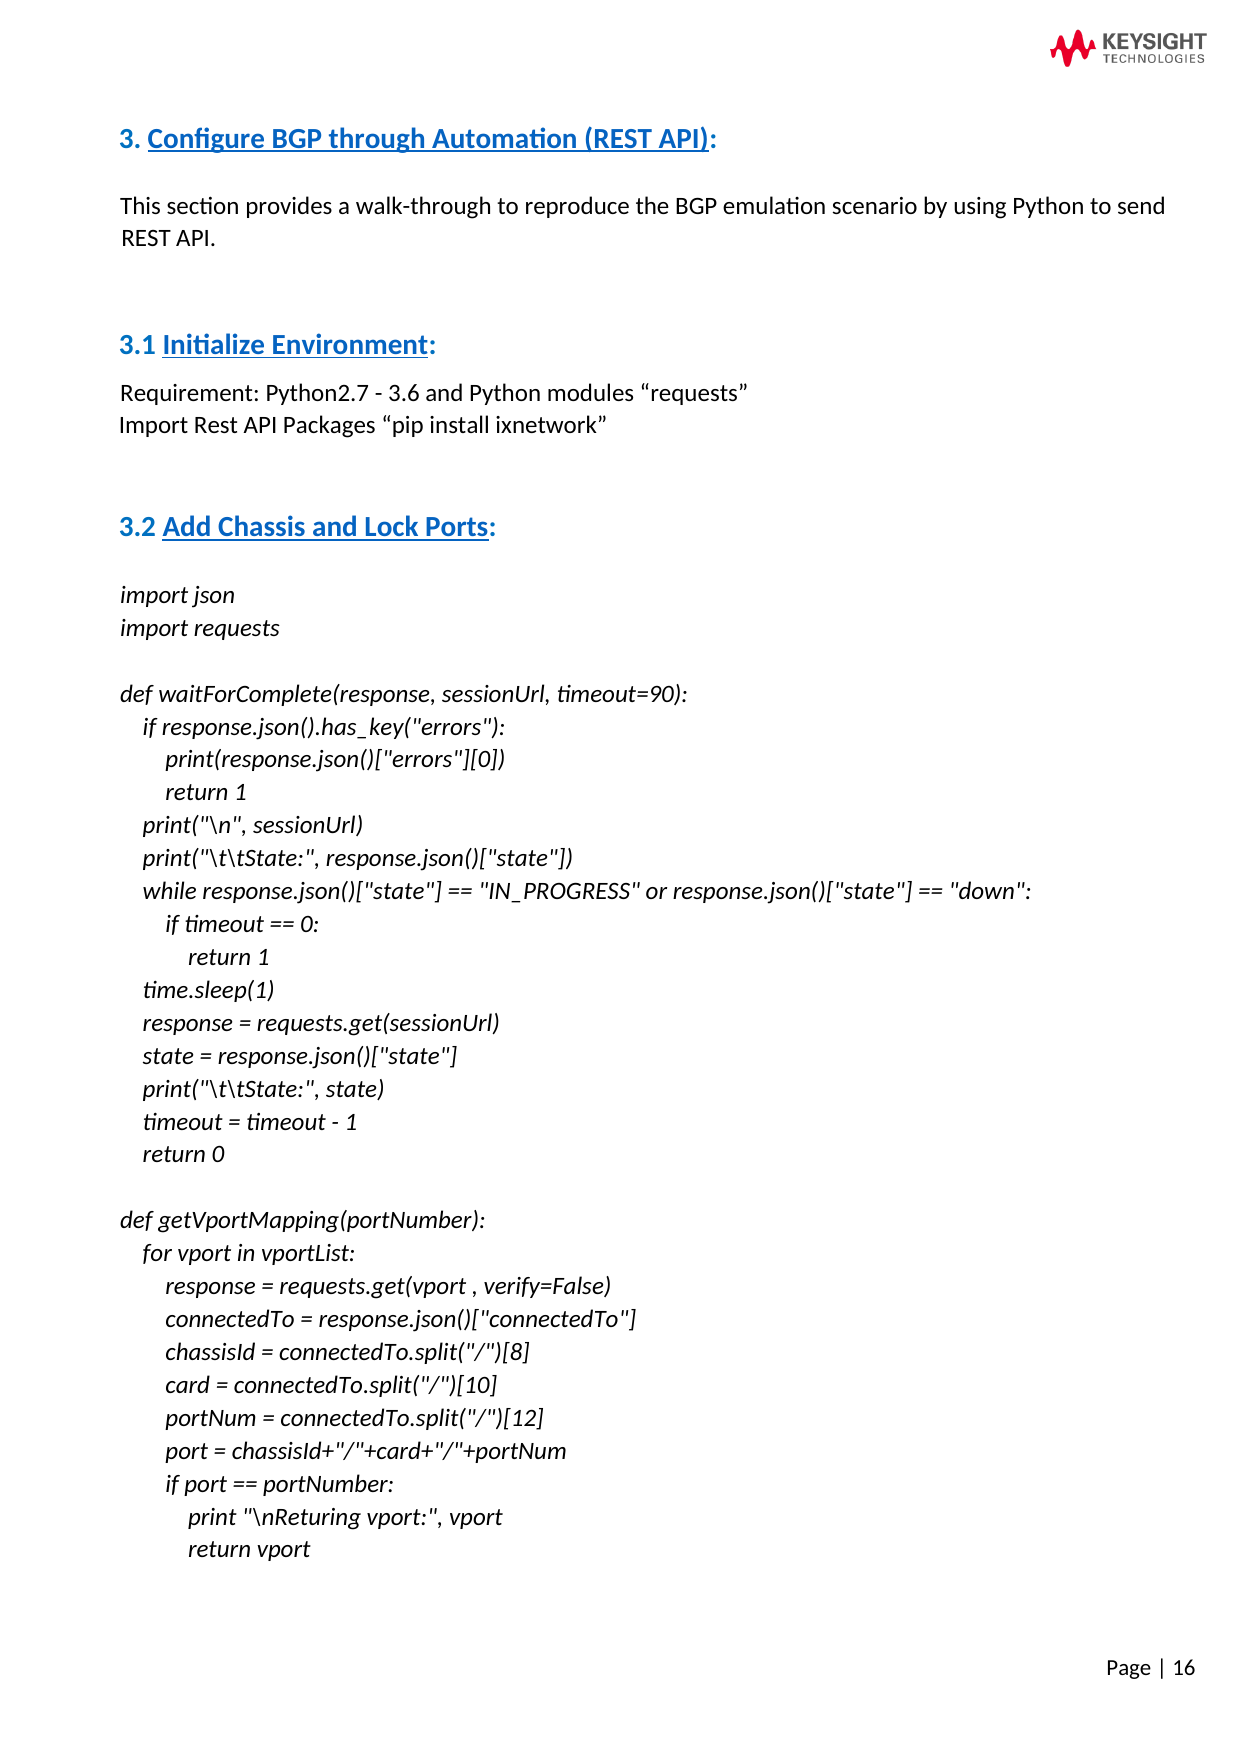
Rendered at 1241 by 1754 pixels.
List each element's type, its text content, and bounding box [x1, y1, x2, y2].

text state = response.json()["state"] [120, 1040, 1195, 1070]
text print "\nReturing vport:", vport [120, 1501, 1195, 1531]
text if port == portNumber: [120, 1468, 1195, 1498]
text port = chassisId+"/"+card+"/"+portNum [120, 1435, 1195, 1465]
text import requests [120, 612, 1195, 642]
subtitle Initialize Environment: [118, 326, 1141, 362]
text print(response.json()["errors"][0]) [120, 743, 1195, 774]
text if response.json().has_key("errors"): [120, 711, 1195, 741]
text connectedTo = response.json()["connectedTo"] [120, 1303, 1195, 1334]
text portNum = connectedTo.split("/")[12] [120, 1402, 1195, 1432]
text This section provides a walk-through to reproduce the BGP emulation scenario by using Python to send REST API. [120, 190, 1195, 252]
text print("\n", sessionUrl) [120, 809, 1195, 840]
text print("\t\tState:", response.json()["state"]) [120, 842, 1195, 873]
text response = requests.get(vport , verify=False) [120, 1270, 1195, 1301]
text return vport [120, 1533, 1195, 1564]
text card = connectedTo.split("/")[10] [120, 1369, 1195, 1399]
text return 1 [120, 941, 1195, 972]
text Import Rest API Packages “pip install ixnetwork” [45, 409, 1195, 440]
text def waitForComplete(response, sessionUrl, timeout=90): [120, 678, 1195, 708]
text time.sleep(1) [120, 974, 1195, 1004]
text print("\t\tState:", state) [120, 1073, 1195, 1103]
text timeout = timeout - 1 [120, 1106, 1195, 1136]
text for vport in vportList: [120, 1237, 1195, 1268]
text return 1 [120, 776, 1195, 807]
text return 0 [120, 1138, 1195, 1169]
subtitle Configure BGP through Automation (REST API): [118, 120, 1141, 155]
text Requirement: Python2.7 - 3.6 and Python modules “requests” [120, 377, 868, 408]
text chassisId = connectedTo.split("/")[8] [120, 1336, 1195, 1367]
text response = requests.get(sessionUrl) [120, 1007, 1195, 1037]
text while response.json()["state"] == "IN_PROGRESS" or response.json()["state"] == "down": [120, 875, 1195, 906]
text import json [120, 579, 1195, 609]
picture [1048, 20, 1209, 72]
text if timeout == 0: [120, 908, 1195, 939]
text def getVportMapping(portNumber): [120, 1204, 1195, 1235]
subtitle Add Chassis and Lock Ports: [118, 508, 1141, 544]
